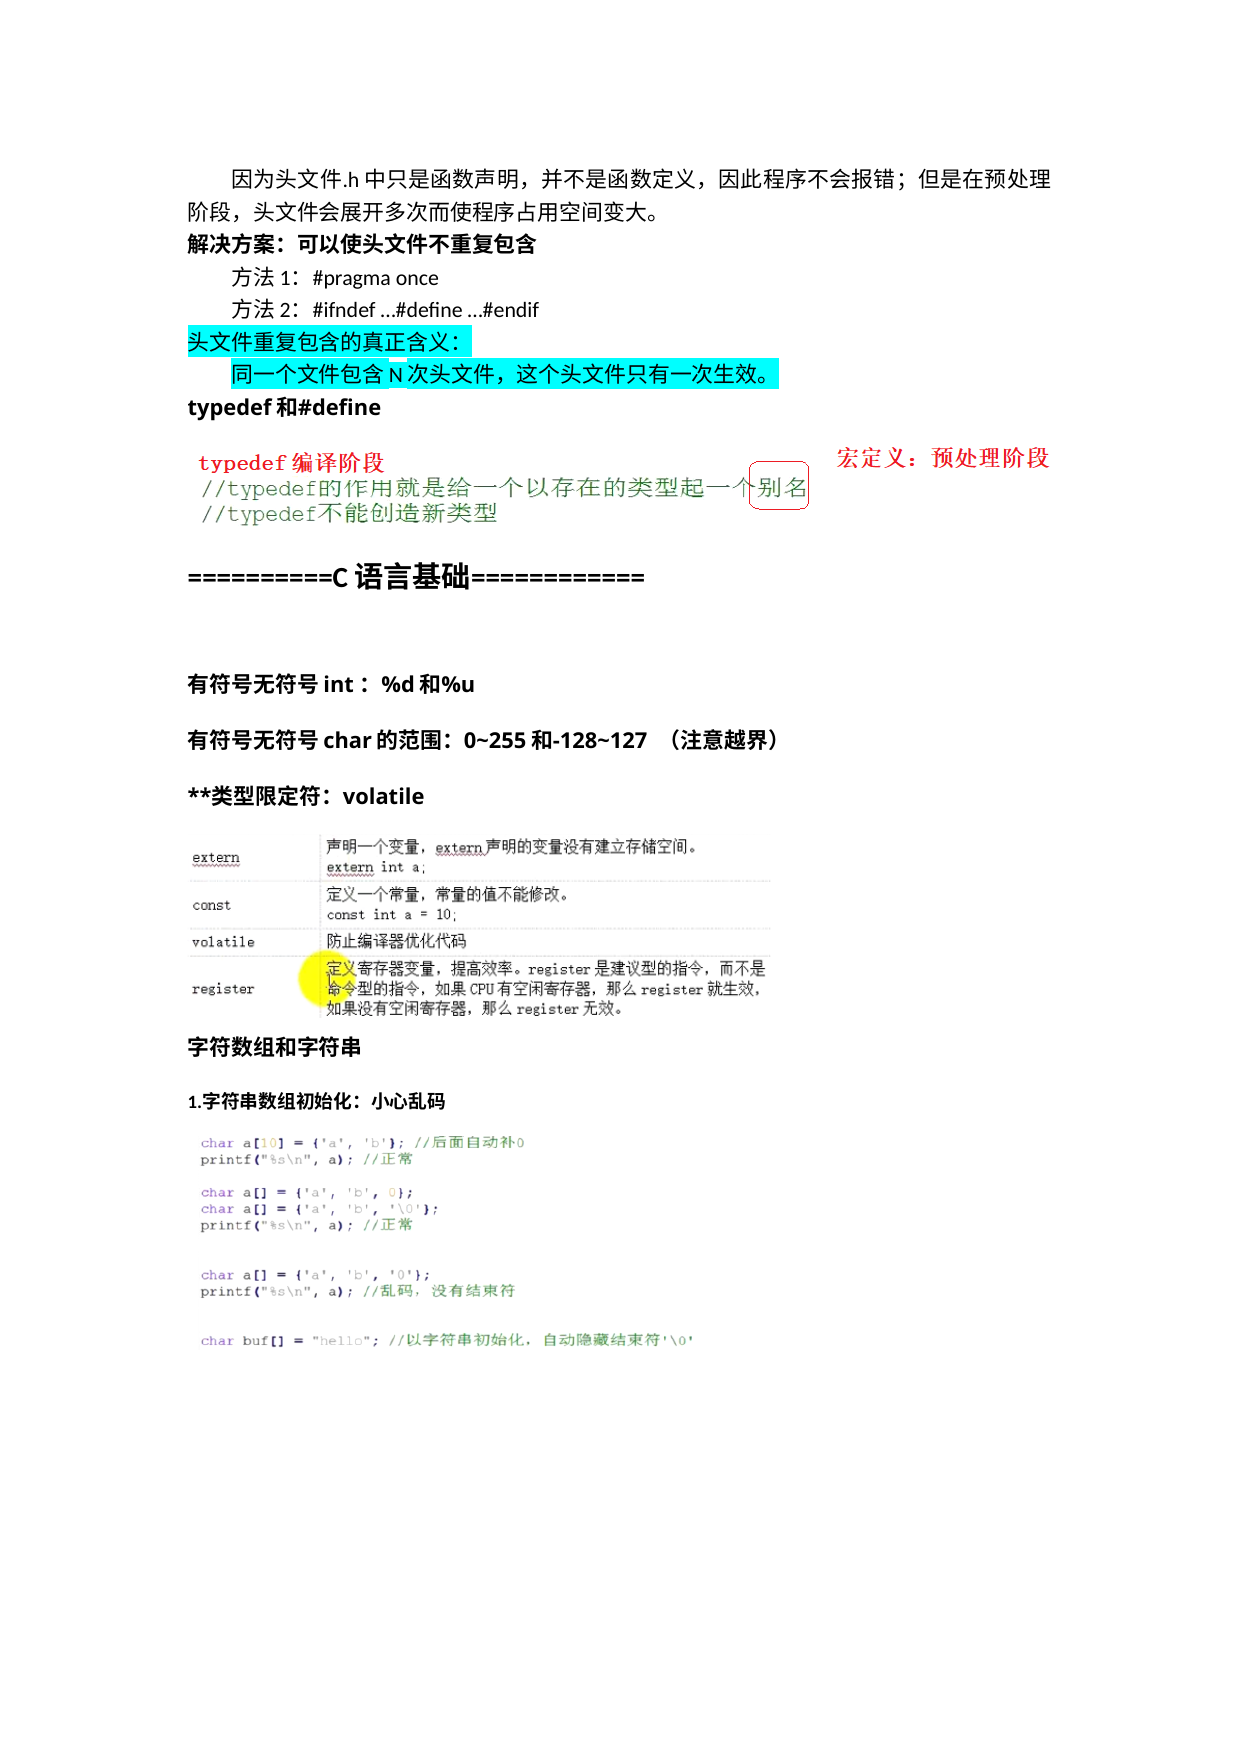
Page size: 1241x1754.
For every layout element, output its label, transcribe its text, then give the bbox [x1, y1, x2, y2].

text 方法1：#pragma once [187, 259, 1053, 292]
picture [187, 445, 1053, 527]
subtitle 1.字符串数组初始化：小心乱码 [187, 1084, 1053, 1117]
subtitle ==========C语言基础============ [187, 543, 1053, 608]
subtitle typedef和#define [187, 389, 1053, 422]
subtitle 有符号无符号int ：%d和%u [187, 667, 1053, 700]
subtitle 字符数组和字符串 [187, 1029, 1053, 1062]
text 同一个文件包含N次头文件，这个头文件只有一次生效。 [187, 357, 1053, 389]
picture [187, 834, 771, 1018]
picture [198, 1136, 693, 1350]
text 头文件重复包含的真正含义： [187, 324, 1053, 357]
text 因为头文件.h中只是函数声明，并不是函数定义，因此程序不会报错；但是在预处理阶段，头文件会展开多次而使程序占用空间变大。 [187, 162, 1053, 227]
text 方法2：#ifndef …#define …#endif [187, 292, 1053, 324]
text 解决方案：可以使头文件不重复包含 [187, 227, 1053, 259]
subtitle 有符号无符号char的范围：0~255和-128~127 （注意越界） [187, 723, 1053, 755]
subtitle **类型限定符：volatile [187, 778, 1053, 811]
